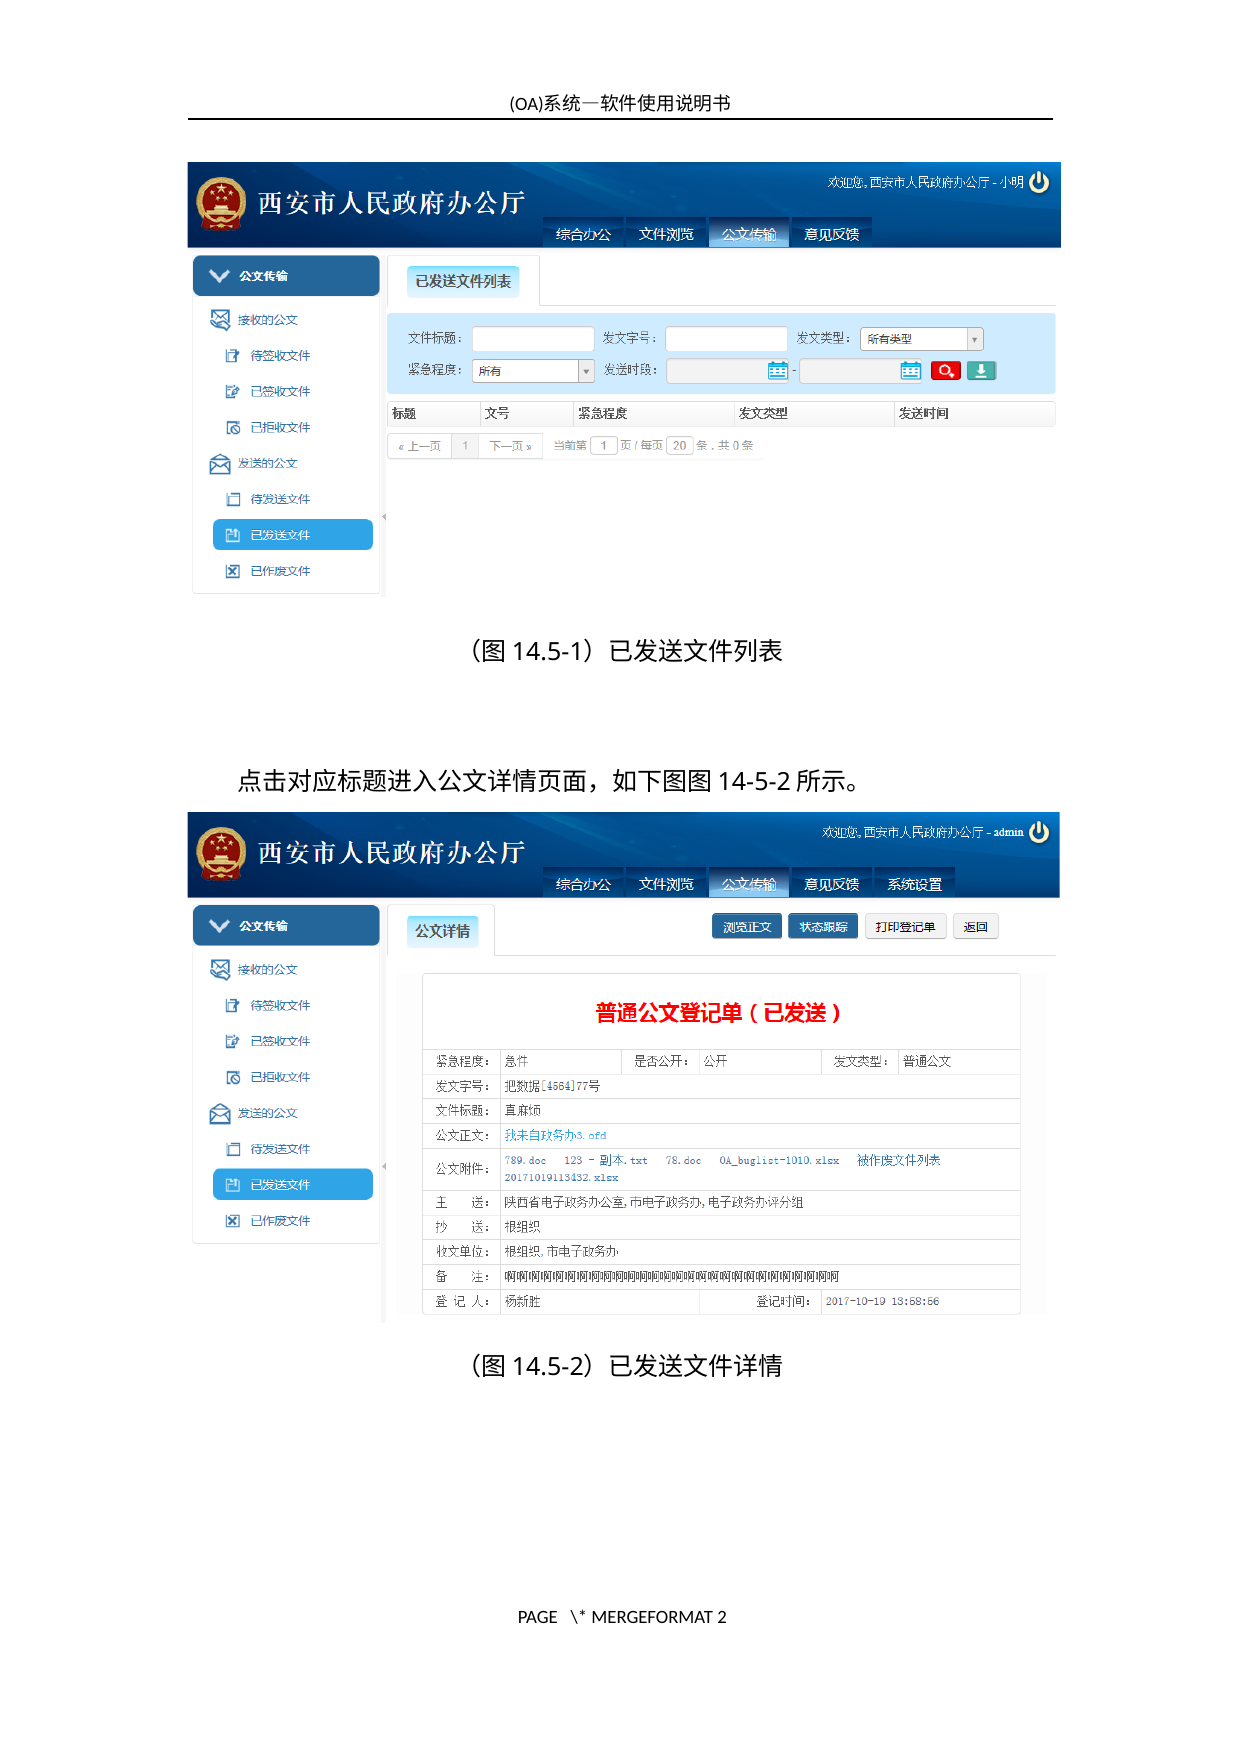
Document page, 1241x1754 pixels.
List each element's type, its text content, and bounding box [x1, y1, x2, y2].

picture [187, 162, 1061, 597]
text 点击对应标题进入公文详情页面，如下图图14-5-2所示。 [187, 747, 1053, 812]
text （图14.5-1）已发送文件列表 [187, 617, 1053, 682]
picture [187, 812, 1060, 1323]
text （图14.5-2）已发送文件详情 [187, 1332, 1053, 1397]
